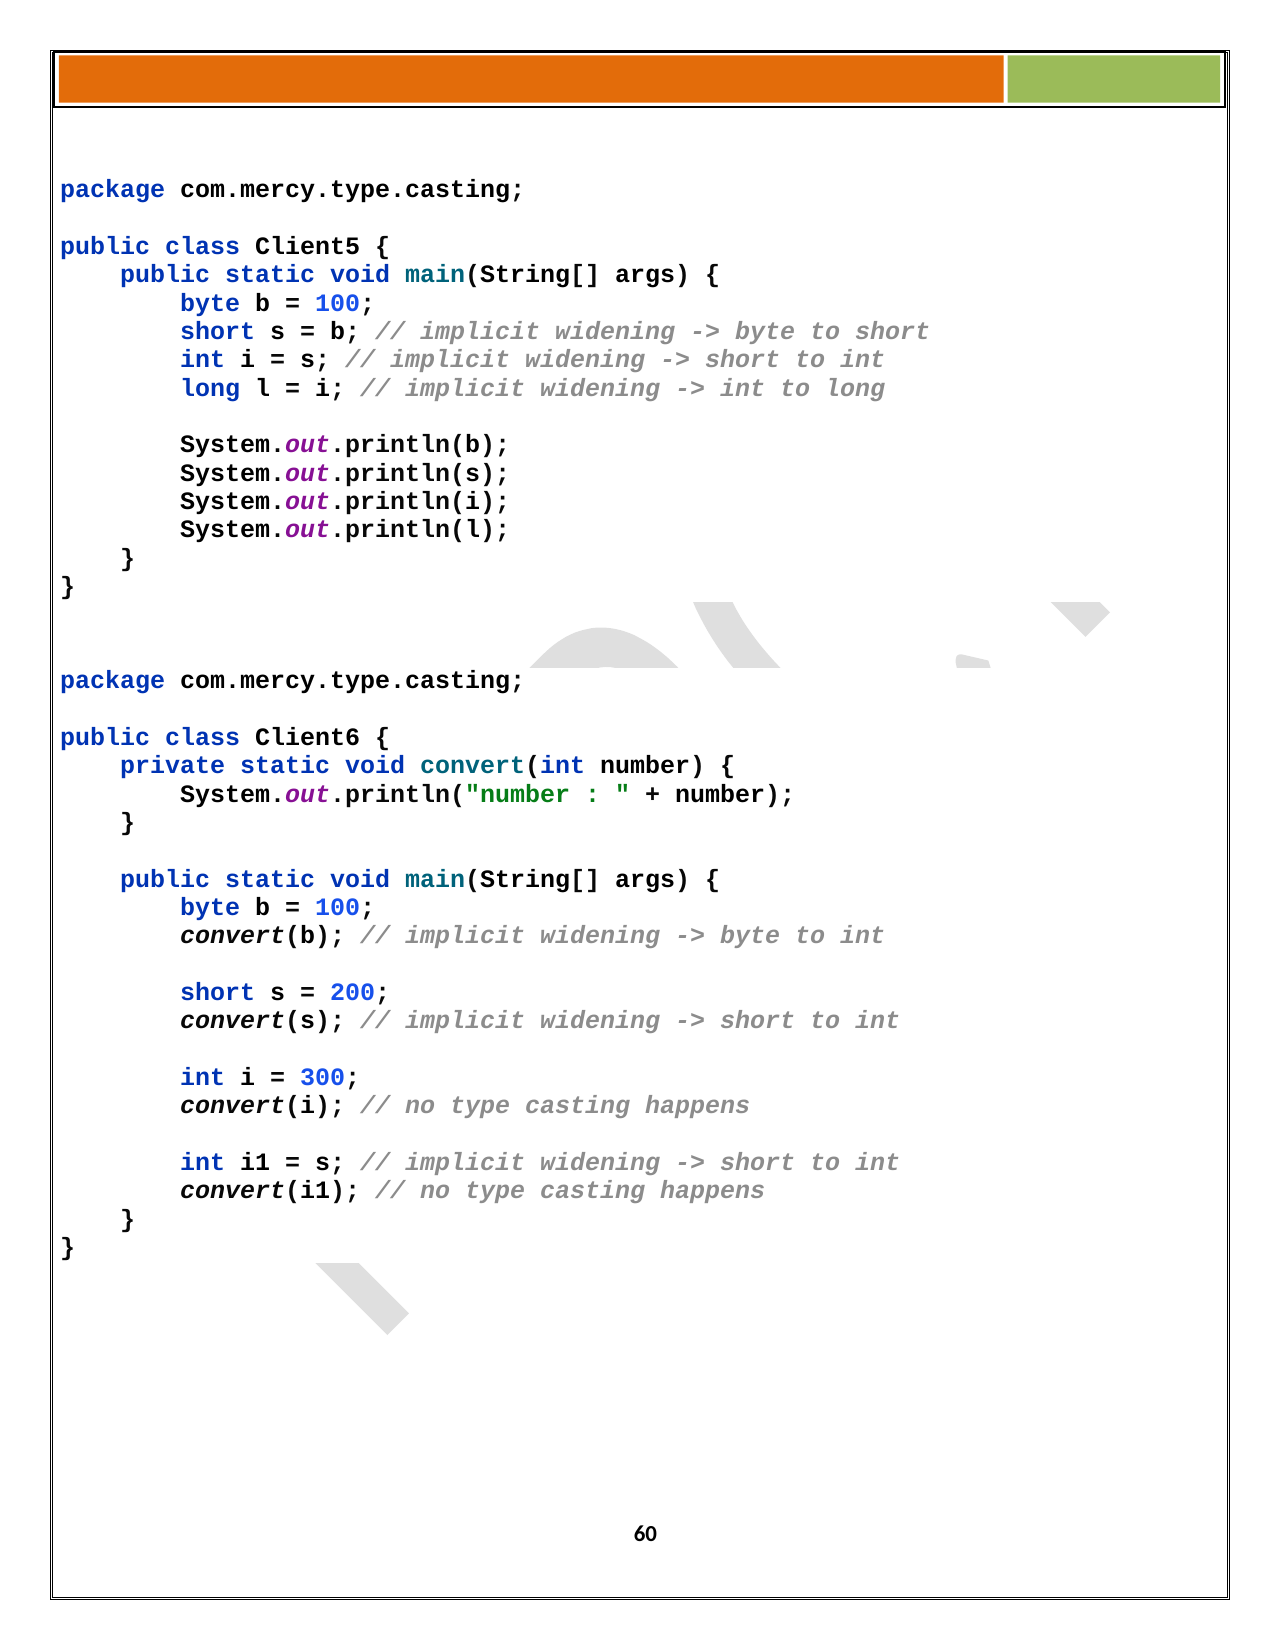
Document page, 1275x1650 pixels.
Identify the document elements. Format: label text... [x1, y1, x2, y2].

text package com.mercy.type.casting; public class Client5 { public static void main(String[] args) { byte b = 100; short s = b; // implicit widening -> byte to short int i = s; // implicit widening -> short to int long l = i; // implicit widening -> int to long System.out.println(b); System.out.println(s); System.out.println(i); System.out.println(l); } } [60, 177, 1227, 602]
text package com.mercy.type.casting; public class Client6 { private static void convert(int number) { System.out.println("number : " + number); } public static void main(String[] args) { byte b = 100; convert(b); // implicit widening -> byte to int short s = 200; convert(s); // implicit widening -> short to int int i = 300; convert(i); // no type casting happens int i1 = s; // implicit widening -> short to int convert(i1); // no type casting happens } } [60, 668, 1227, 1263]
